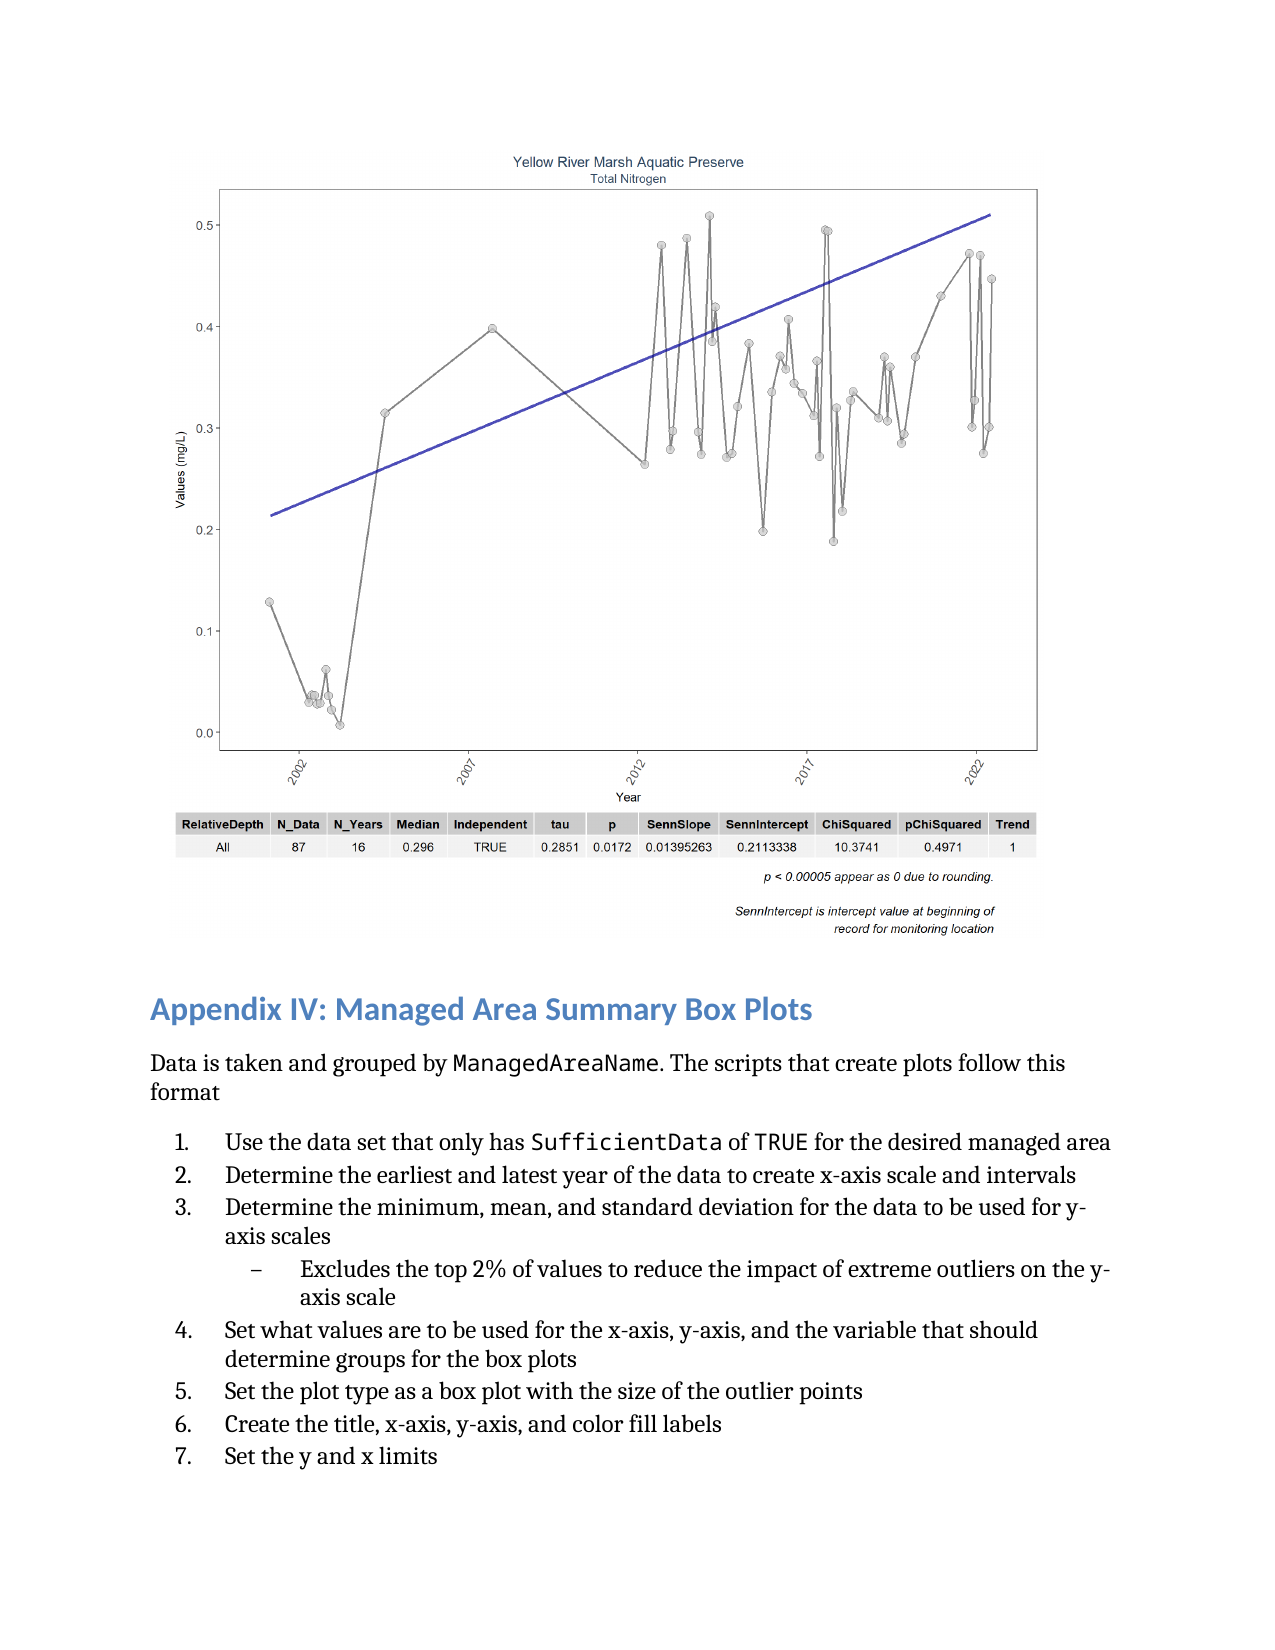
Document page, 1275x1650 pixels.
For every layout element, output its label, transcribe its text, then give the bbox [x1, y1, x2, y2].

list Set what values are to be used for the x-axis, y-axis, and the variable that should determine groups for the box plots [175, 1316, 1125, 1373]
text Data is taken and grouped by ManagedAreaName. The scripts that create plots follow this format [150, 1047, 1125, 1107]
list Use the data set that only has SufficientData of TRUE for the desired managed area [175, 1126, 1125, 1157]
picture [168, 150, 1044, 938]
list Set the plot type as a box plot with the size of the outlier points [175, 1377, 1125, 1406]
list Determine the earliest and latest year of the data to create x-axis scale and intervals [175, 1161, 1125, 1189]
subtitle Appendix IV: Managed Area Summary Box Plots [150, 987, 1125, 1028]
list Excludes the top 2% of values to reduce the impact of extreme outliers on the y-axis scale [250, 1254, 1125, 1312]
list Determine the minimum, mean, and standard deviation for the data to be used for y-axis scales [175, 1193, 1125, 1251]
list Set the y and x limits [175, 1442, 1125, 1471]
list Create the title, x-axis, y-axis, and color fill labels [175, 1409, 1125, 1438]
